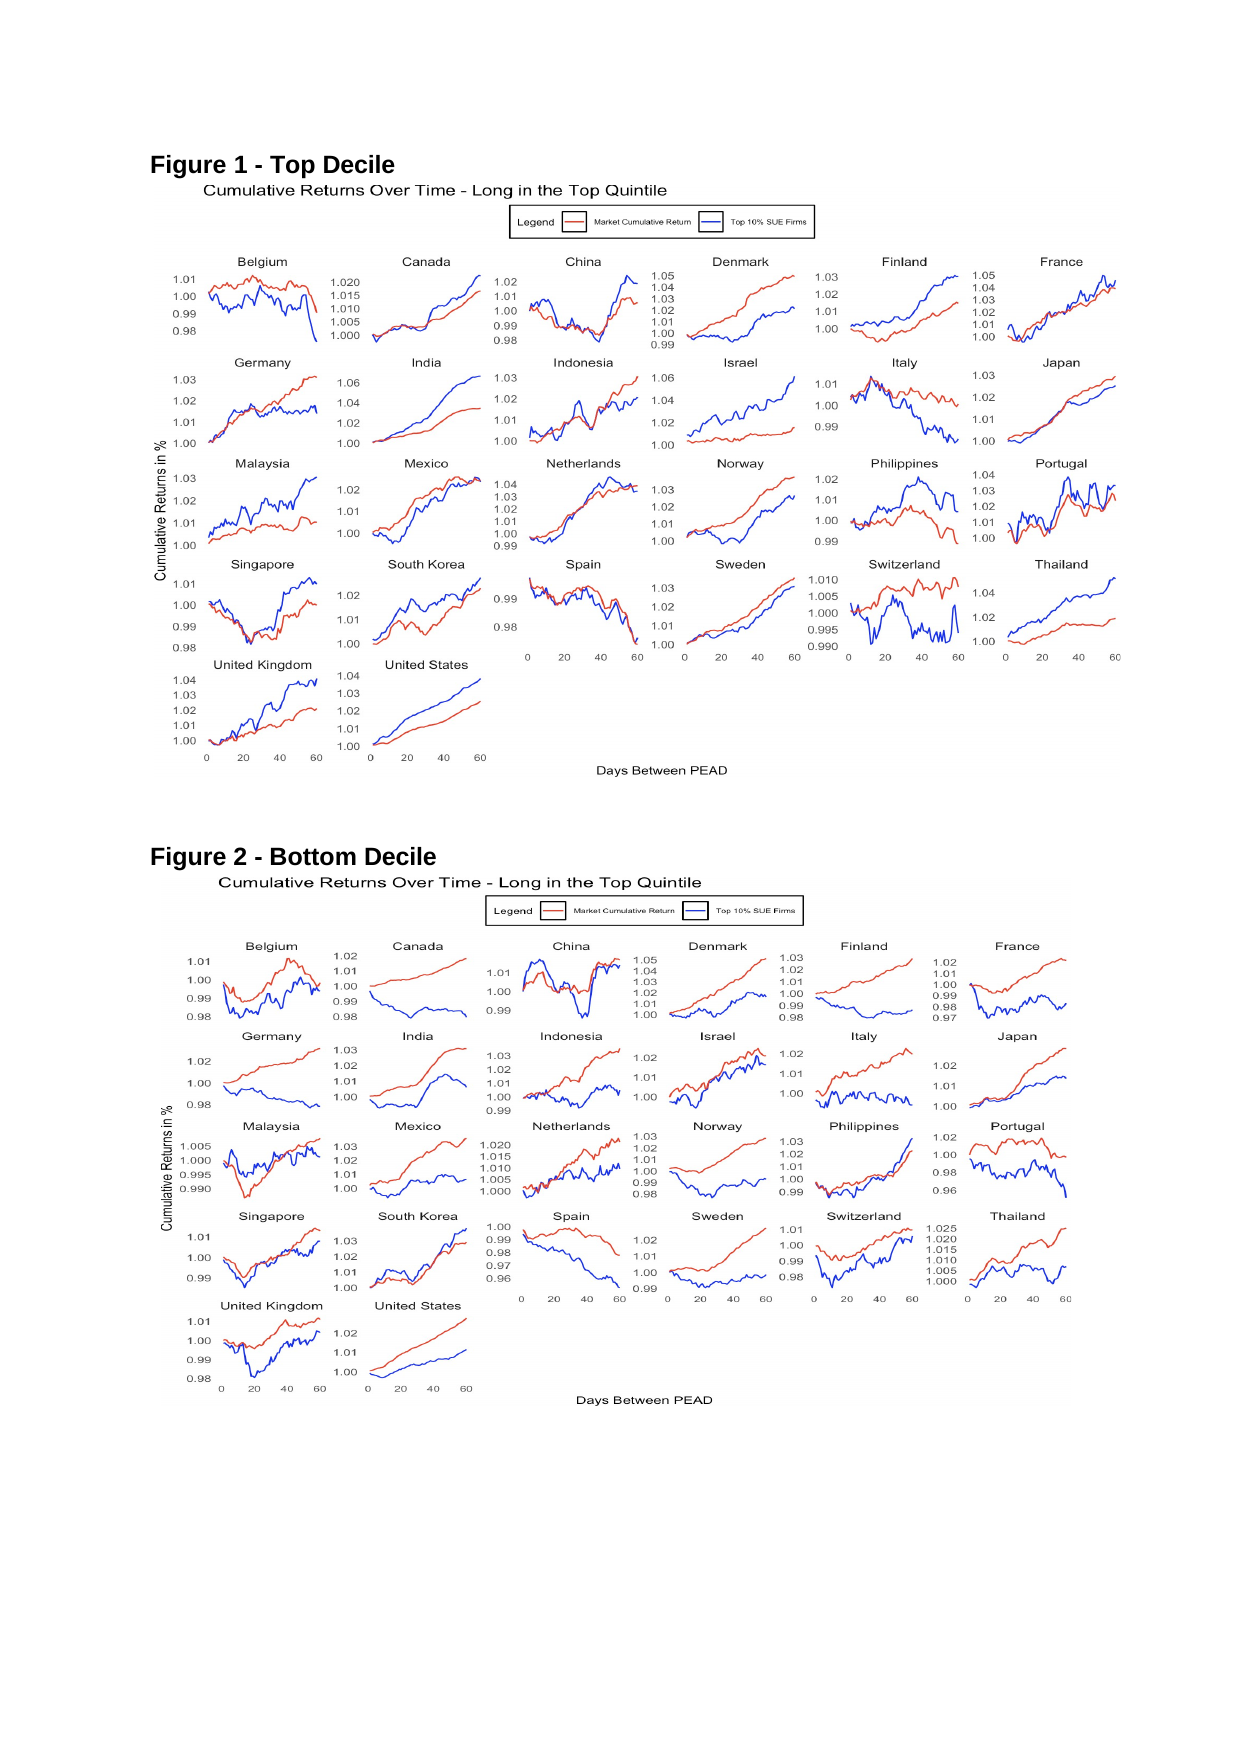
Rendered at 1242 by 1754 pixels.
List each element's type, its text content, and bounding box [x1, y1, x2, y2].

picture [154, 185, 1121, 777]
picture [161, 877, 1072, 1406]
subtitle Figure 1 - Top Decile [150, 151, 1129, 179]
text Figure 2 - Bottom Decile [150, 842, 1129, 871]
